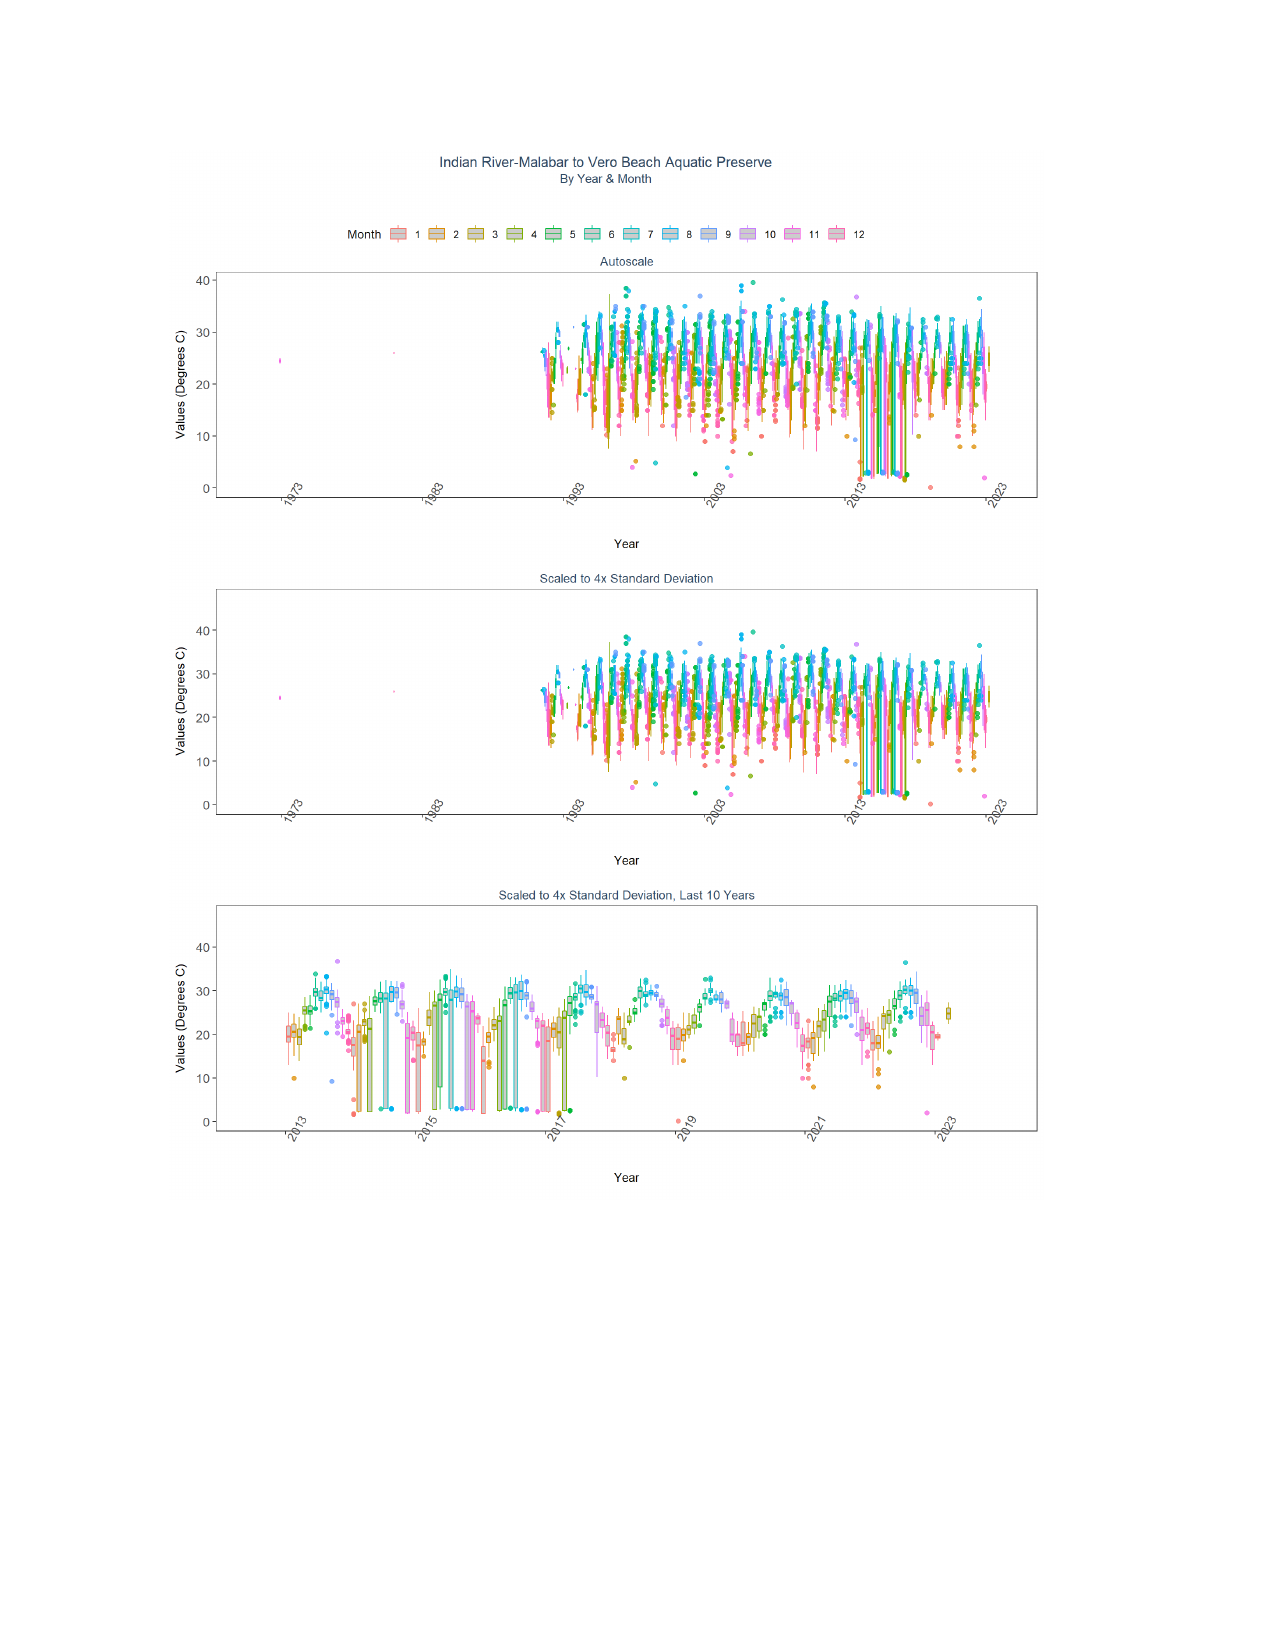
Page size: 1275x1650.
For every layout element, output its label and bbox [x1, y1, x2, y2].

picture [168, 150, 1044, 1200]
